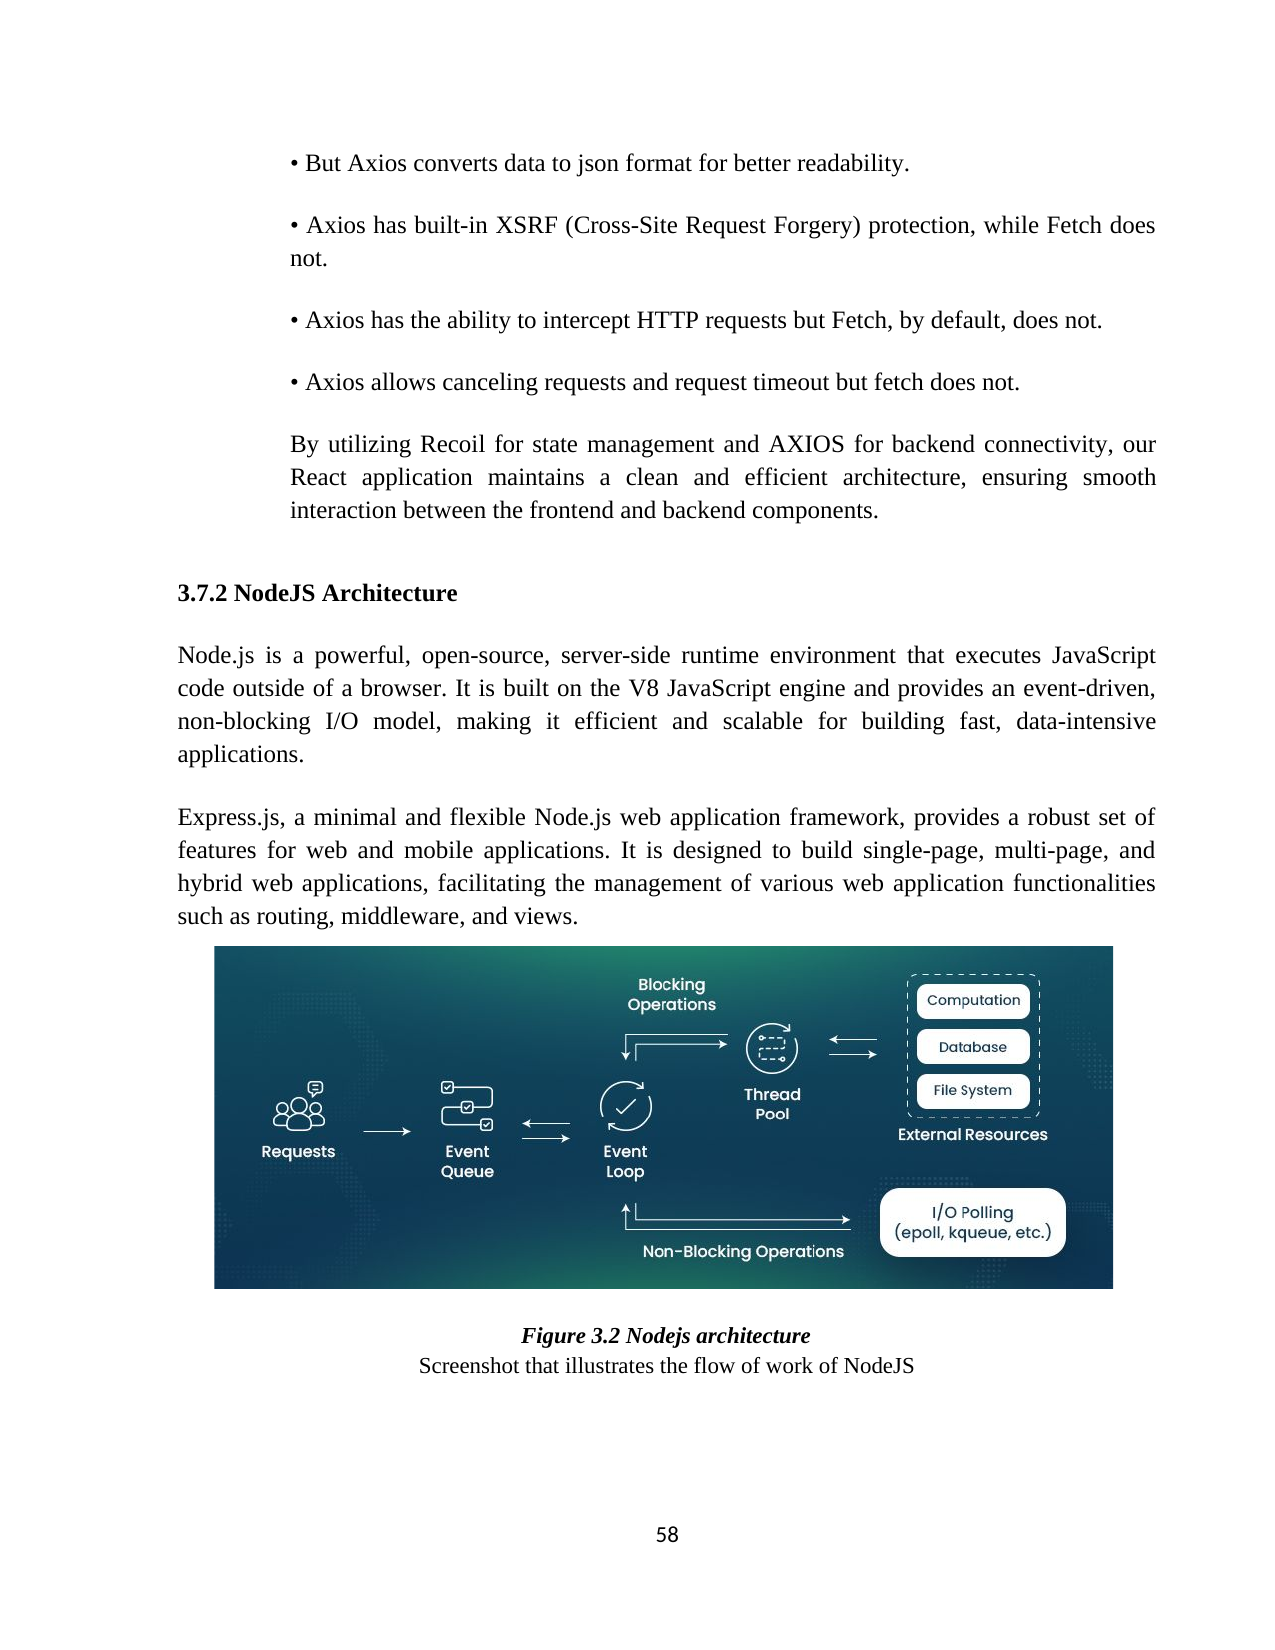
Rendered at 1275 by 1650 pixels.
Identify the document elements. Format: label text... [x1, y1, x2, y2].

text • Axios allows canceling requests and request timeout but fetch does not. [290, 367, 1157, 396]
text Screenshot that illustrates the flow of work of NodeJS [177, 1352, 1157, 1379]
subtitle 3.7.2 NodeJS Architecture [177, 578, 1157, 607]
text • Axios has the ability to intercept HTTP requests but Fetch, by default, does not. [290, 305, 1157, 334]
list By utilizing Recoil for state management and AXIOS for backend connectivity, our React application maintains a clean and efficient architecture, ensuring smooth interaction between the frontend and backend components. [290, 429, 1157, 524]
text • But Axios converts data to json format for better readability. [290, 148, 1157, 176]
text • Axios has built-in XSRF (Cross-Site Request Forgery) protection, while Fetch does not. [290, 210, 1157, 272]
picture [214, 946, 1114, 1289]
text Express.js, a minimal and flexible Node.js web application framework, provides a robust set of features for web and mobile applications. It is designed to build single-page, multi-page, and hybrid web applications, facilitating the management of various web application functionalities such as routing, middleware, and views. [177, 802, 1157, 929]
text Node.js is a powerful, open-source, server-side runtime environment that executes JavaScript code outside of a browser. It is built on the V8 JavaScript engine and provides an event-driven, non-blocking I/O model, making it efficient and scalable for building fast, data-intensive applications. [177, 640, 1157, 768]
